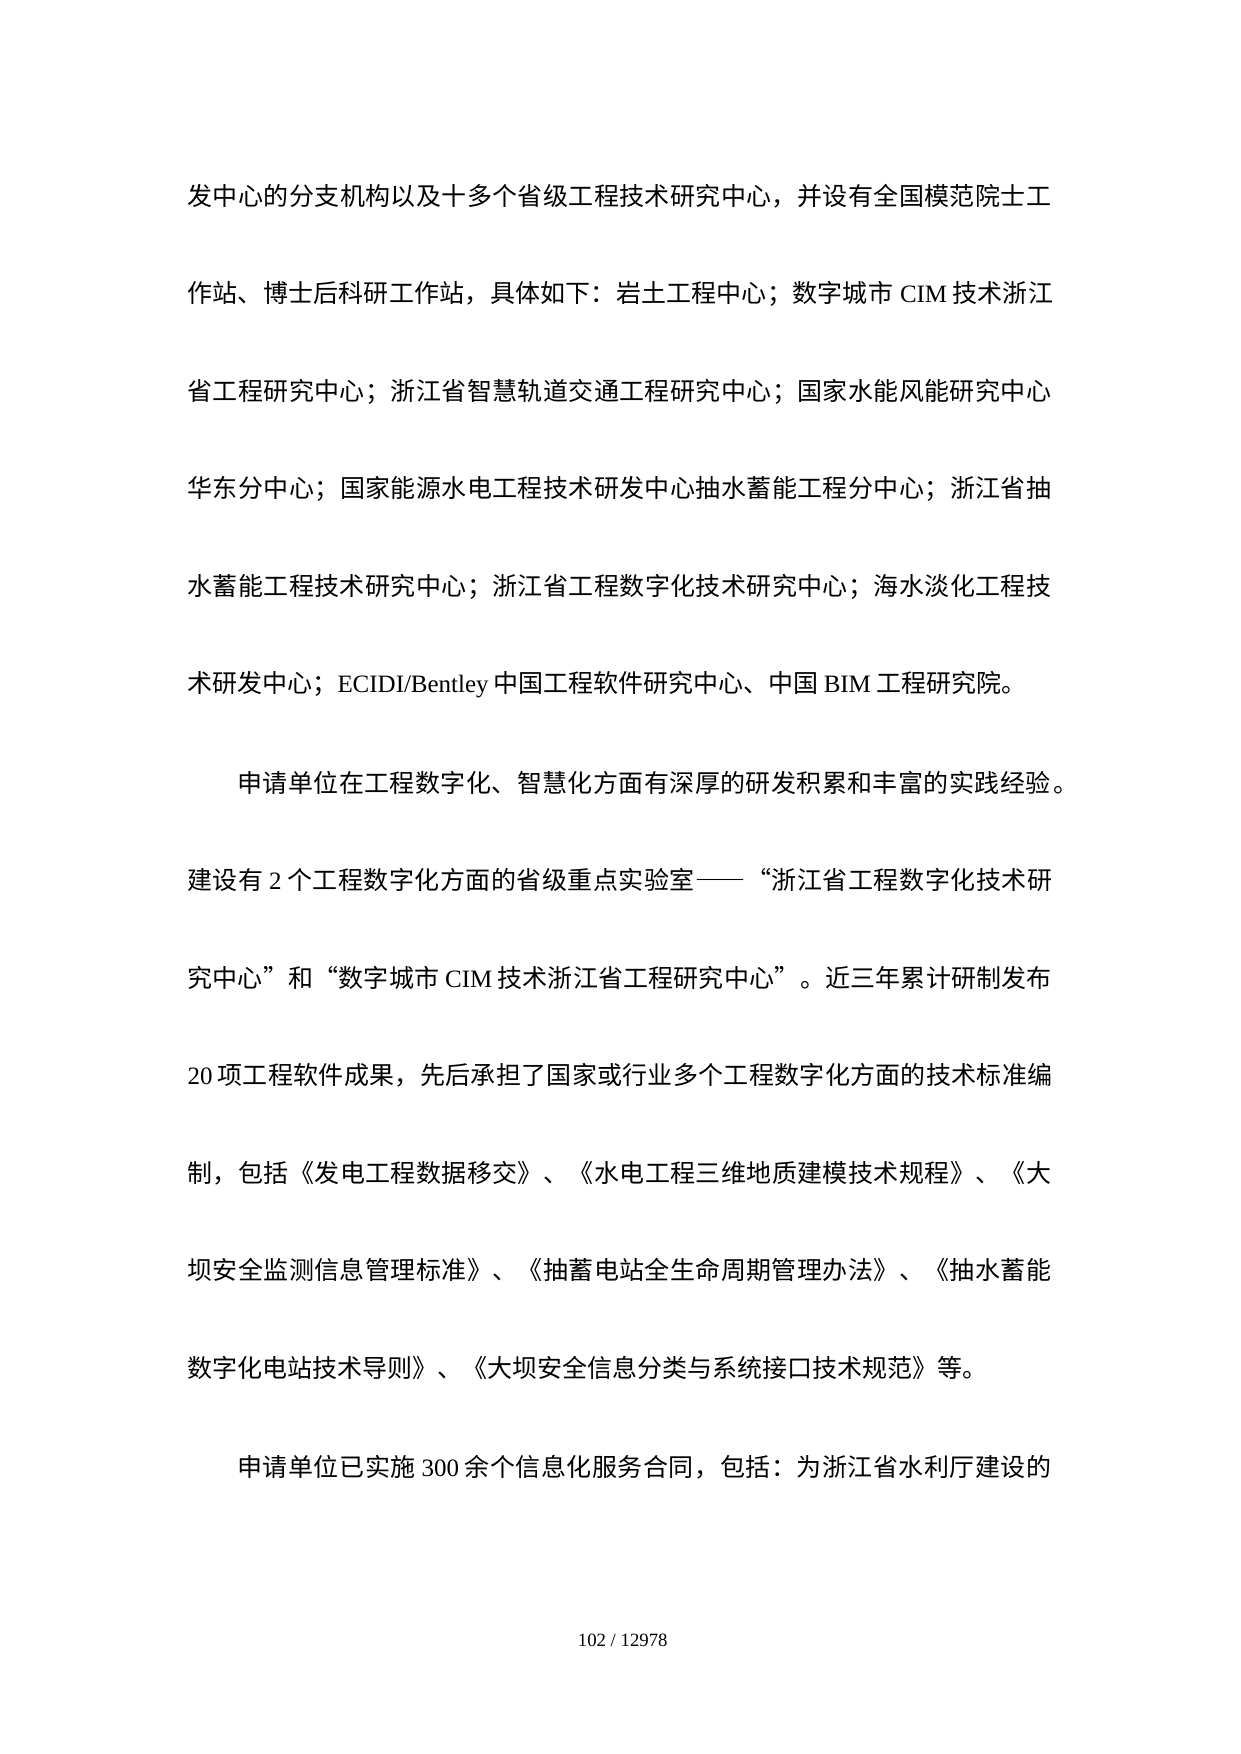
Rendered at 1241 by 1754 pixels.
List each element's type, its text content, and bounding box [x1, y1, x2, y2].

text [187, 1433, 1053, 1498]
text 申请单位在工程数字化、智慧化方面有深厚的研发积累和丰富的实践经验。建设有2个工程数字化方面的省级重点实验室——“浙江省工程数字化技术研究中心”和“数字城市CIM技术浙江省工程研究中心”。近三年累计研制发布20项工程软件成果，先后承担了国家或行业多个工程数字化方面的技术标准编制，包括《发电工程数据移交》、《水电工程三维地质建模技术规程》、《大坝安全监测信息管理标准》、《抽蓄电站全生命周期管理办法》、《抽水蓄能数字化电站技术导则》、《大坝安全信息分类与系统接口技术规范》等。 [187, 749, 1053, 1399]
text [187, 162, 1053, 714]
